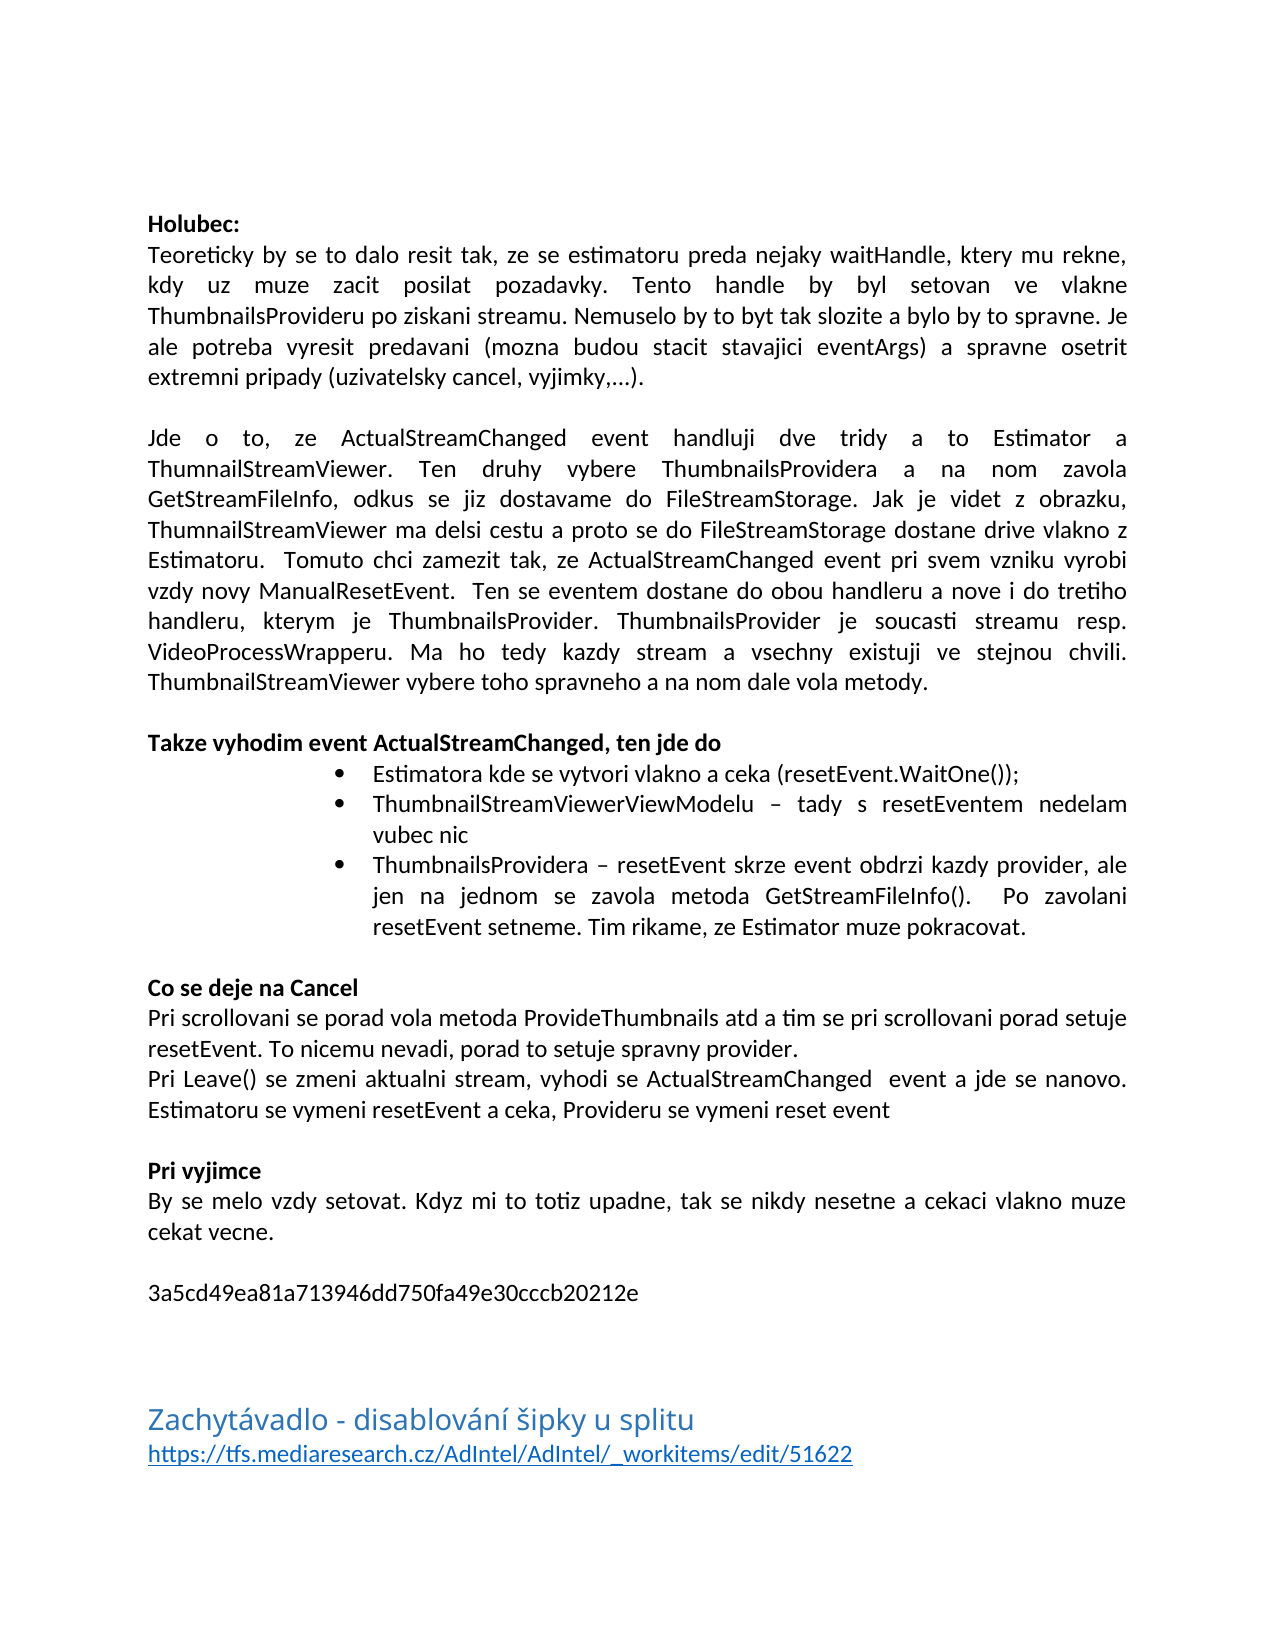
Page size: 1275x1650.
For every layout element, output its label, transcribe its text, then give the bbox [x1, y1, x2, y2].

text Jde o to, ze ActualStreamChanged event handluji dve tridy a to Estimator a ThumnailStreamViewer. Ten druhy vybere ThumbnailsProvidera a na nom zavola GetStreamFileInfo, odkus se jiz dostavame do FileStreamStorage. Jak je videt z obrazku, ThumnailStreamViewer ma delsi cestu a proto se do FileStreamStorage dostane drive vlakno z Estimatoru. Tomuto chci zamezit tak, ze ActualStreamChanged event pri svem vzniku vyrobi vzdy novy ManualResetEvent. Ten se eventem dostane do obou handleru a nove i do tretiho handleru, kterym je ThumbnailsProvider. ThumbnailsProvider je soucasti streamu resp. VideoProcessWrapperu. Ma ho tedy kazdy stream a vsechny existuji ve stejnou chvili. ThumbnailStreamViewer vybere toho spravneho a na nom dale vola metody. [148, 422, 1127, 697]
text Co se deje na Cancel [148, 972, 1127, 1002]
text Teoreticky by se to dalo resit tak, ze se estimatoru preda nejaky waitHandle, ktery mu rekne, kdy uz muze zacit posilat pozadavky. Tento handle by byl setovan ve vlakne ThumbnailsProvideru po ziskani streamu. Nemuselo by to byt tak slozite a bylo by to spravne. Je ale potreba vyresit predavani (mozna budou stacit stavajici eventArgs) a spravne osetrit extremni pripady (uzivatelsky cancel, vyjimky,...). [148, 239, 1127, 392]
text Holubec: [148, 209, 1127, 239]
text By se melo vzdy setovat. Kdyz mi to totiz upadne, tak se nikdy nesetne a cekaci vlakno muze cekat vecne. [148, 1185, 1127, 1246]
text 3a5cd49ea81a713946dd750fa49e30cccb20212e [148, 1277, 1127, 1307]
list Estimatora kde se vytvori vlakno a ceka (resetEvent.WaitOne()); [335, 758, 1127, 788]
text Takze vyhodim event ActualStreamChanged, ten jde do [148, 727, 1127, 758]
list ThumbnailsProvidera – resetEvent skrze event obdrzi kazdy provider, ale jen na jednom se zavola metoda GetStreamFileInfo(). Po zavolani resetEvent setneme. Tim rikame, ze Estimator muze pokracovat. [335, 849, 1127, 941]
list ThumbnailStreamViewerViewModelu – tady s resetEventem nedelam vubec nic [335, 788, 1127, 849]
text Pri vyjimce [148, 1155, 1127, 1185]
text Pri Leave() se zmeni aktualni stream, vyhodi se ActualStreamChanged event a jde se nanovo. Estimatoru se vymeni resetEvent a ceka, Provideru se vymeni reset event [148, 1063, 1127, 1124]
subtitle Zachytávadlo - disablování šipky u splitu [148, 1399, 1127, 1439]
text https://tfs.mediaresearch.cz/AdIntel/AdIntel/_workitems/edit/51622 [148, 1439, 1127, 1469]
text Pri scrollovani se porad vola metoda ProvideThumbnails atd a tim se pri scrollovani porad setuje resetEvent. To nicemu nevadi, porad to setuje spravny provider. [148, 1002, 1127, 1063]
